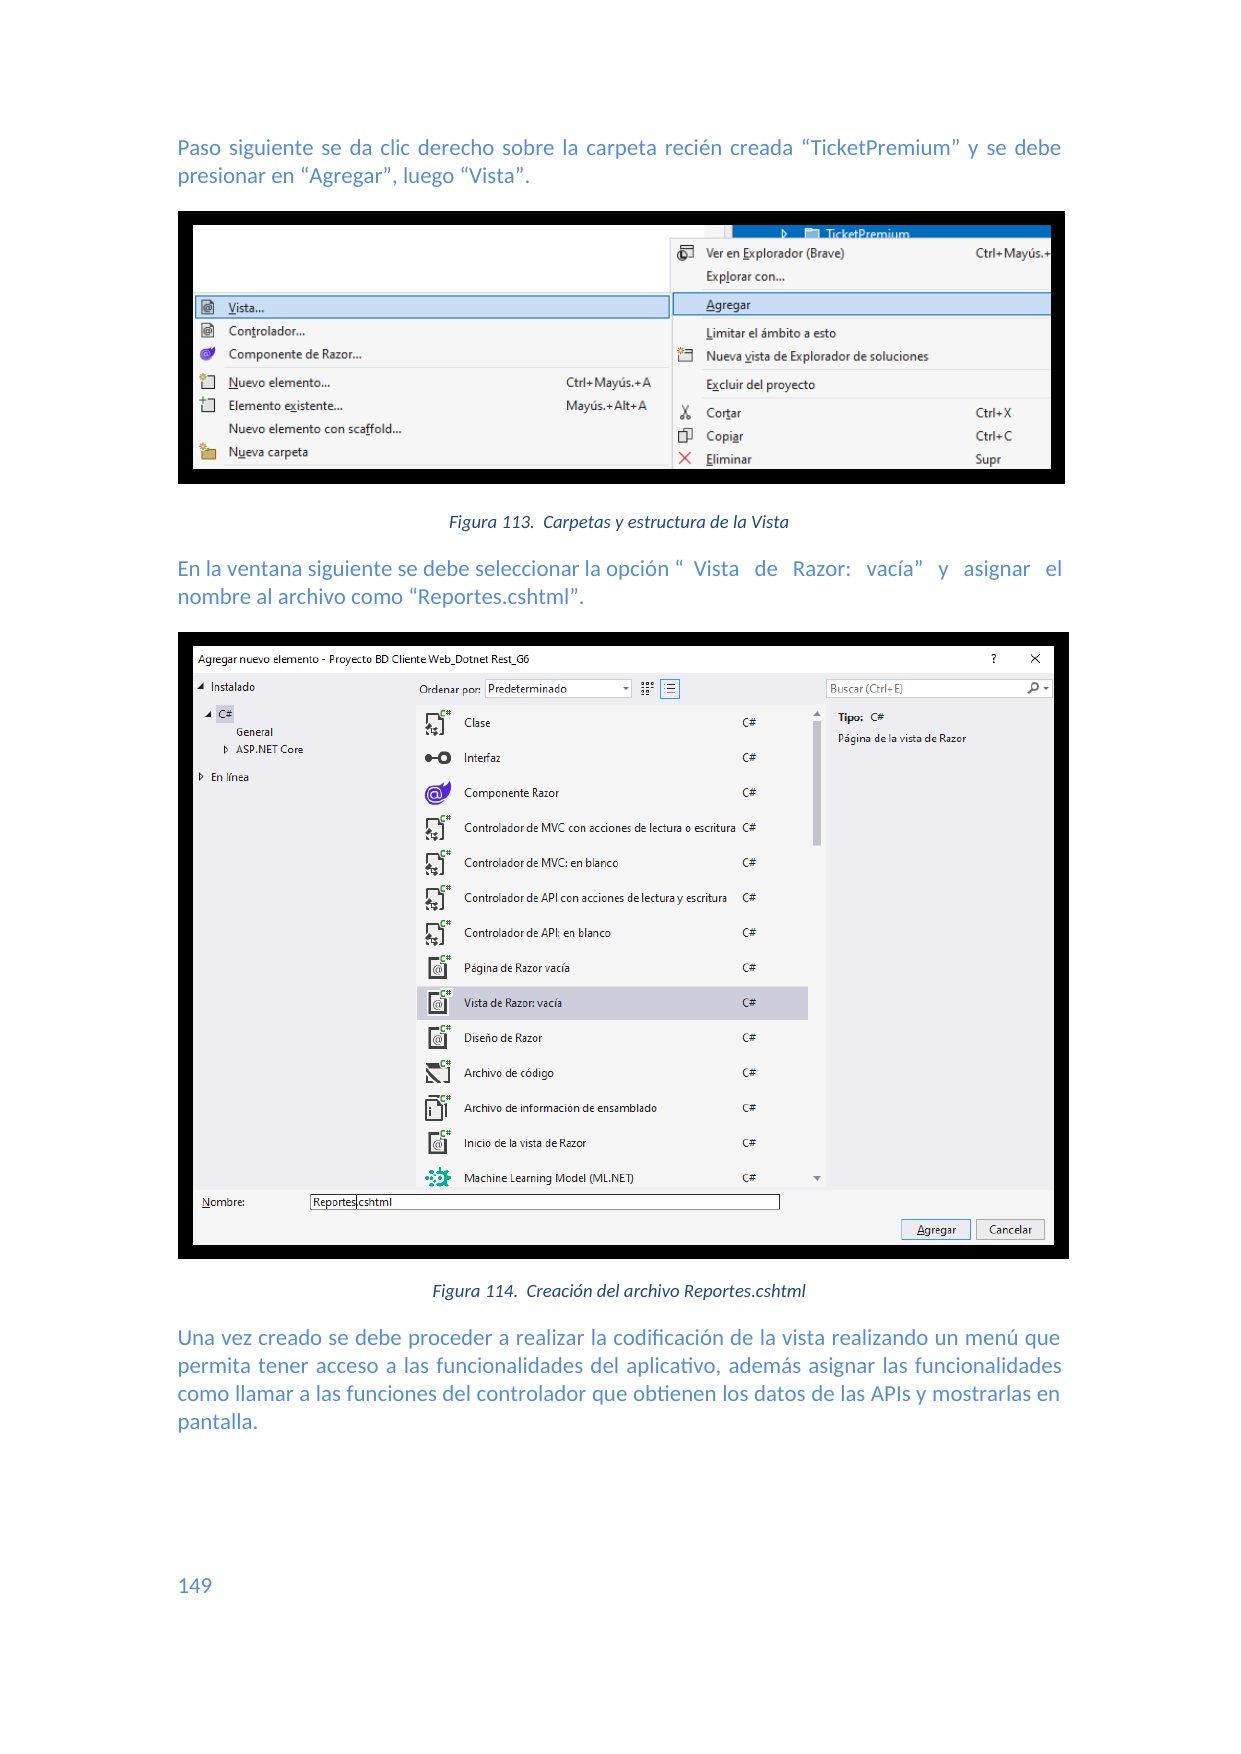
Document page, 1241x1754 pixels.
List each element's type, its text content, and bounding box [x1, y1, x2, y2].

text Una vez creado se debe proceder a realizar la codificación de la vista realizando un menú que permita tener acceso a las funcionalidades del aplicativo, además asignar las funcionalidades como llamar a las funciones del controlador que obtienen los datos de las APIs y mostrarlas en pantalla. [177, 1323, 1063, 1436]
picture [193, 646, 1054, 1245]
text En la ventana siguiente se debe seleccionar la opción “ Vista de Razor: vacía” y asignar el nombre al archivo como “Reportes.cshtml”. [177, 554, 1063, 610]
picture [193, 225, 1051, 469]
text Paso siguiente se da clic derecho sobre la carpeta recién creada “TicketPremium” y se debe presionar en “Agregar”, luego “Vista”. [177, 133, 1063, 189]
